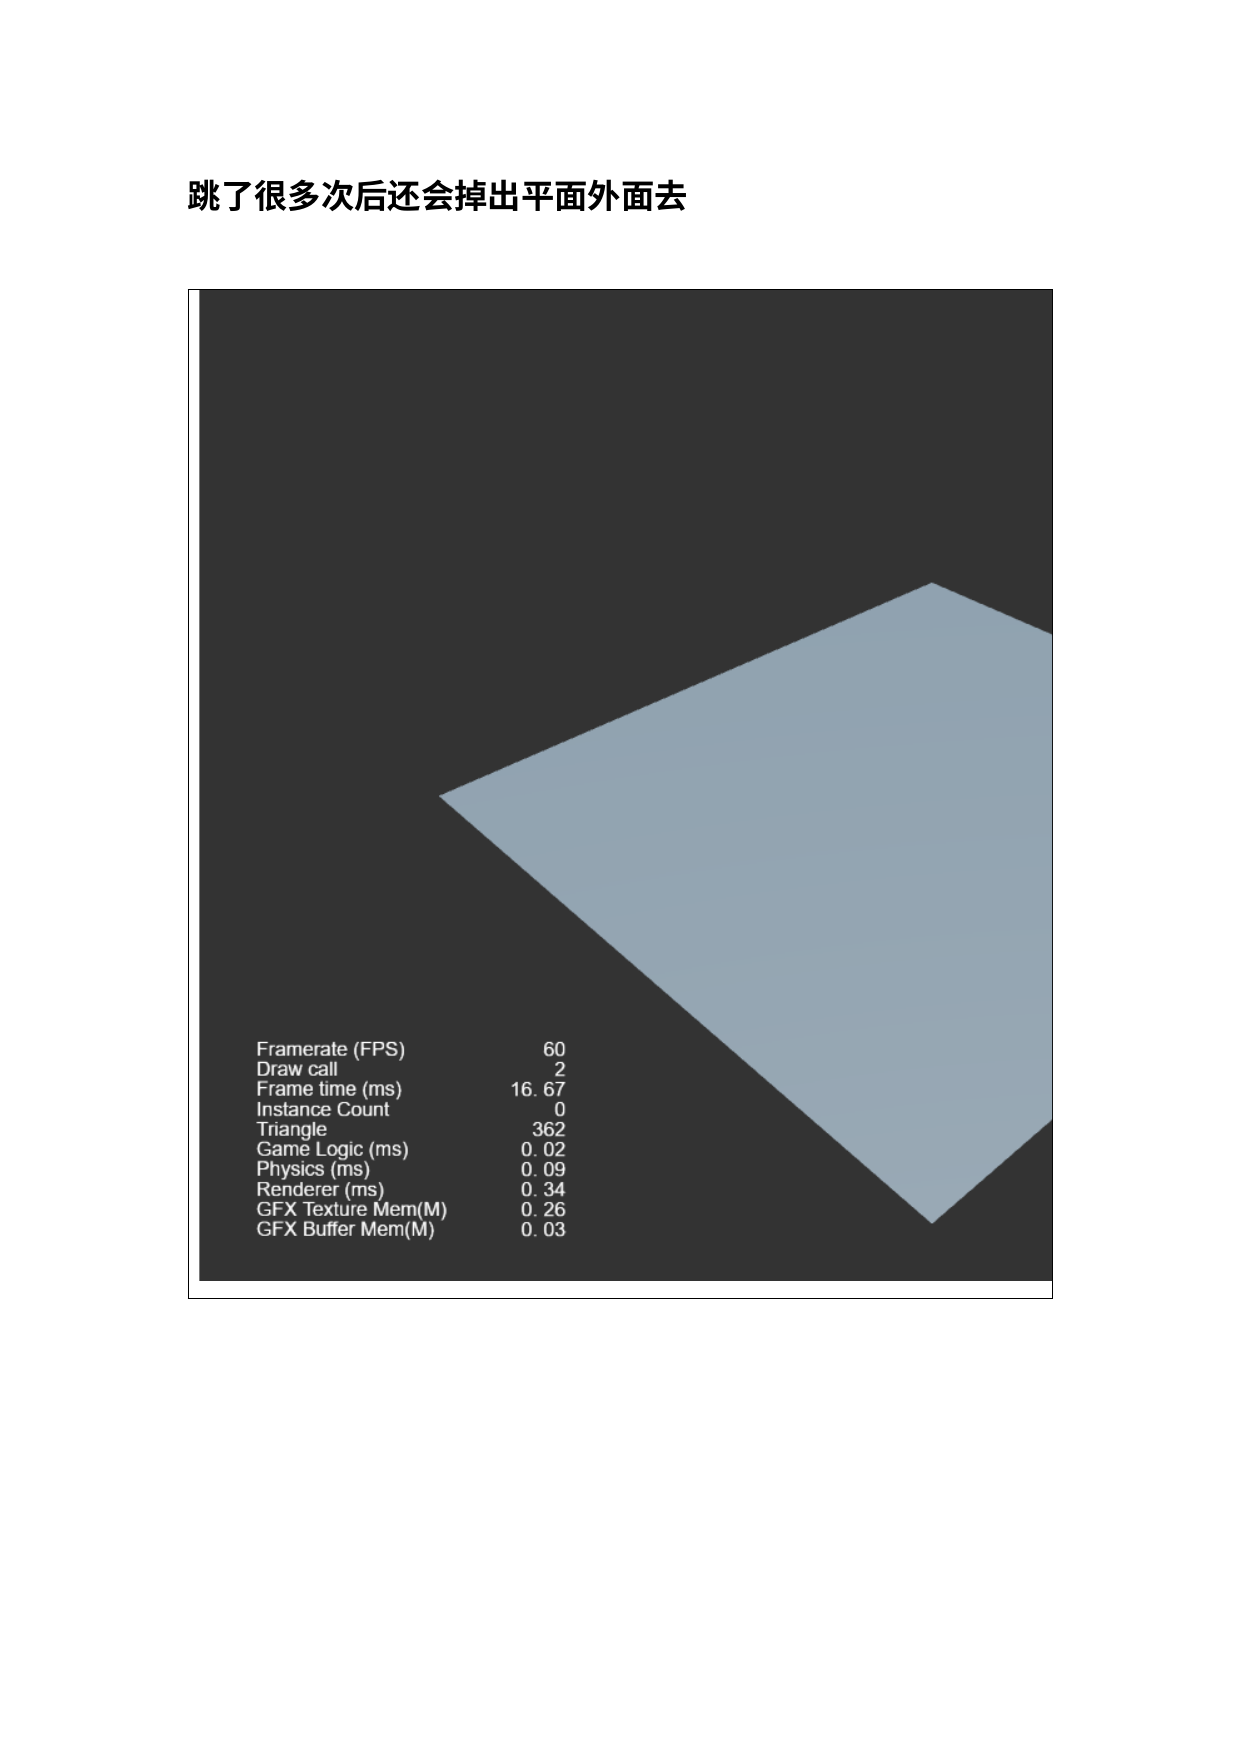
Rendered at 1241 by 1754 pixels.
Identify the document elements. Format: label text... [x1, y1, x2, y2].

table_header [189, 290, 1052, 1298]
picture [199, 290, 1053, 1281]
subtitle 跳了很多次后还会掉出平面外面去 [187, 162, 1053, 227]
